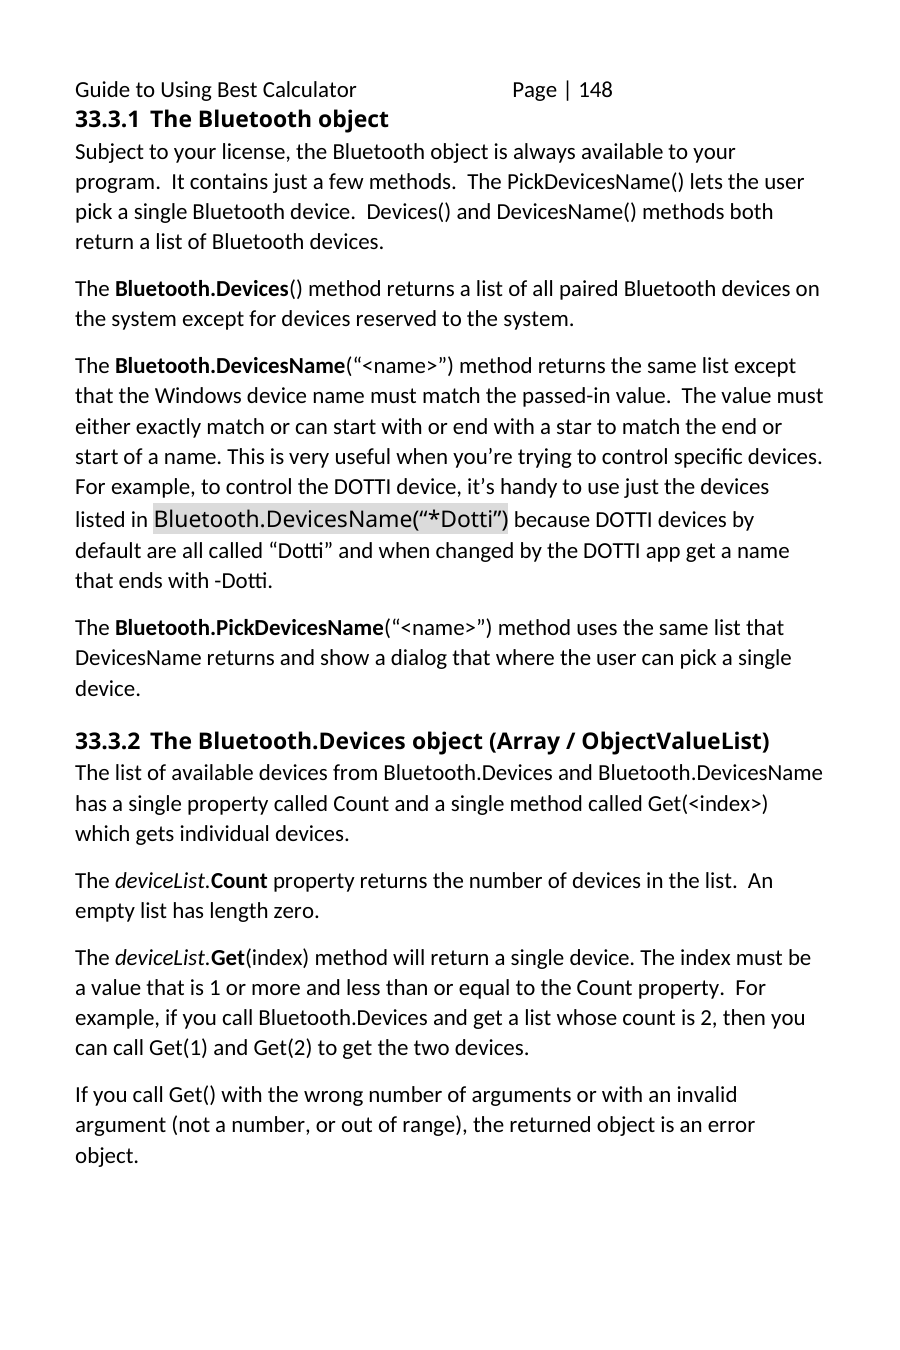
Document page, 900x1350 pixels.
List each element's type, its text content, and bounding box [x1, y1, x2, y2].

text Subject to your license, the Bluetooth object is always available to your program. It contains just a few methods. The PickDevicesName() lets the user pick a single Bluetooth device. Devices() and DevicesName() methods both return a list of Bluetooth devices. [75, 137, 825, 255]
text The deviceList.Get(index) method will return a single device. The index must be a value that is 1 or more and less than or equal to the Count property. For example, if you call Bluetooth.Devices and get a list whose count is 2, then you can call Get(1) and Get(2) to get the two devices. [75, 943, 825, 1061]
text The deviceList.Count property returns the number of devices in the list. An empty list has length zero. [75, 866, 825, 924]
text If you call Get() with the wrong number of arguments or with an invalid argument (not a number, or out of range), the returned object is an error object. [75, 1080, 825, 1169]
text The list of available devices from Bluetooth.Devices and Bluetooth.DevicesName has a single property called Count and a single method called Get(<index>) which gets individual devices. [75, 758, 825, 847]
subtitle The Bluetooth object [75, 103, 825, 134]
subtitle The Bluetooth.Devices object (Array / ObjectValueList) [75, 725, 825, 756]
text The Bluetooth.Devices() method returns a list of all paired Bluetooth devices on the system except for devices reserved to the system. [75, 274, 825, 332]
text The Bluetooth.PickDevicesName(“<name>”) method uses the same list that DevicesName returns and show a dialog that where the user can pick a single device. [75, 613, 825, 702]
text The Bluetooth.DevicesName(“<name>”) method returns the same list except that the Windows device name must match the passed-in value. The value must either exactly match or can start with or end with a star to match the end or start of a name. This is very useful when you’re trying to control specific devices. For example, to control the DOTTI device, it’s handy to use just the devices listed in Bluetooth.DevicesName(“*Dotti”) because DOTTI devices by default are all called “Dotti” and when changed by the DOTTI app get a name that ends with -Dotti. [75, 351, 825, 594]
